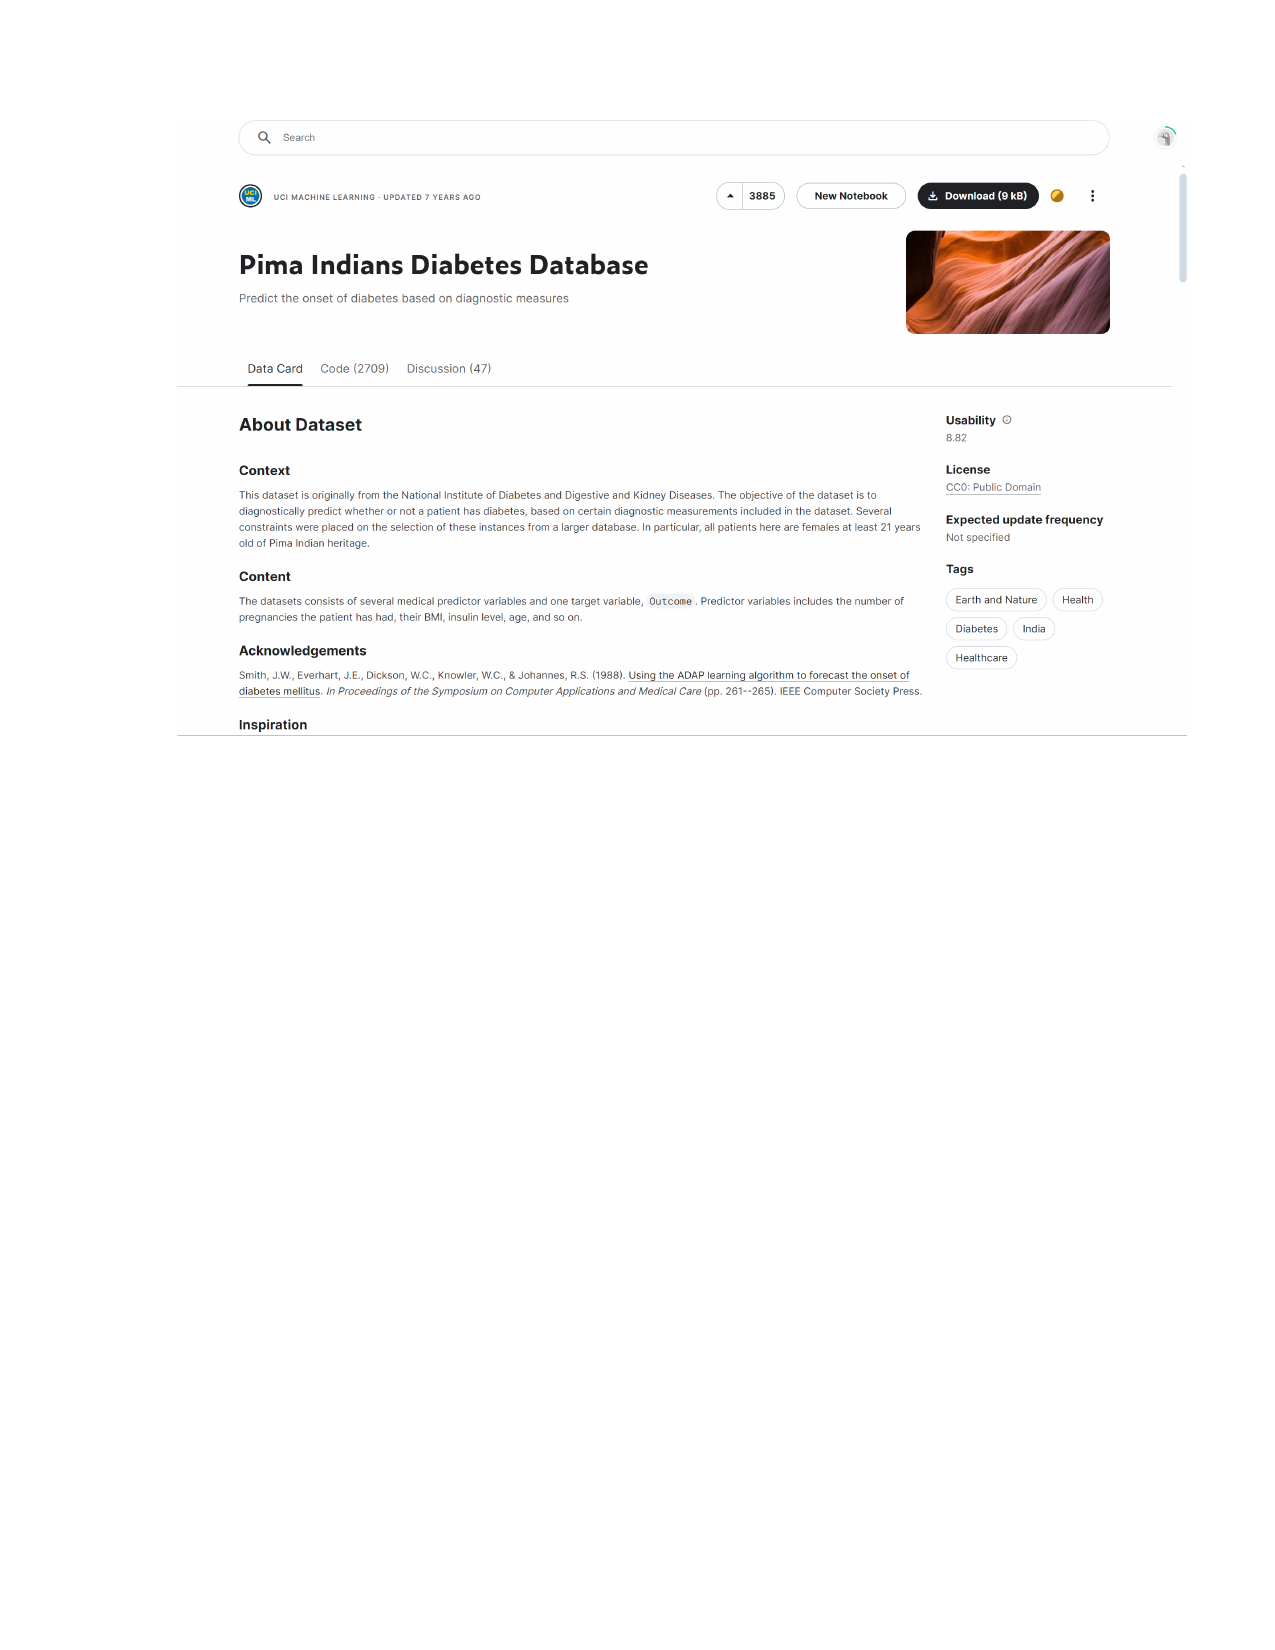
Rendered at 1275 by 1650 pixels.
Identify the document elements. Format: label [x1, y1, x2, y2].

picture [177, 118, 1188, 736]
